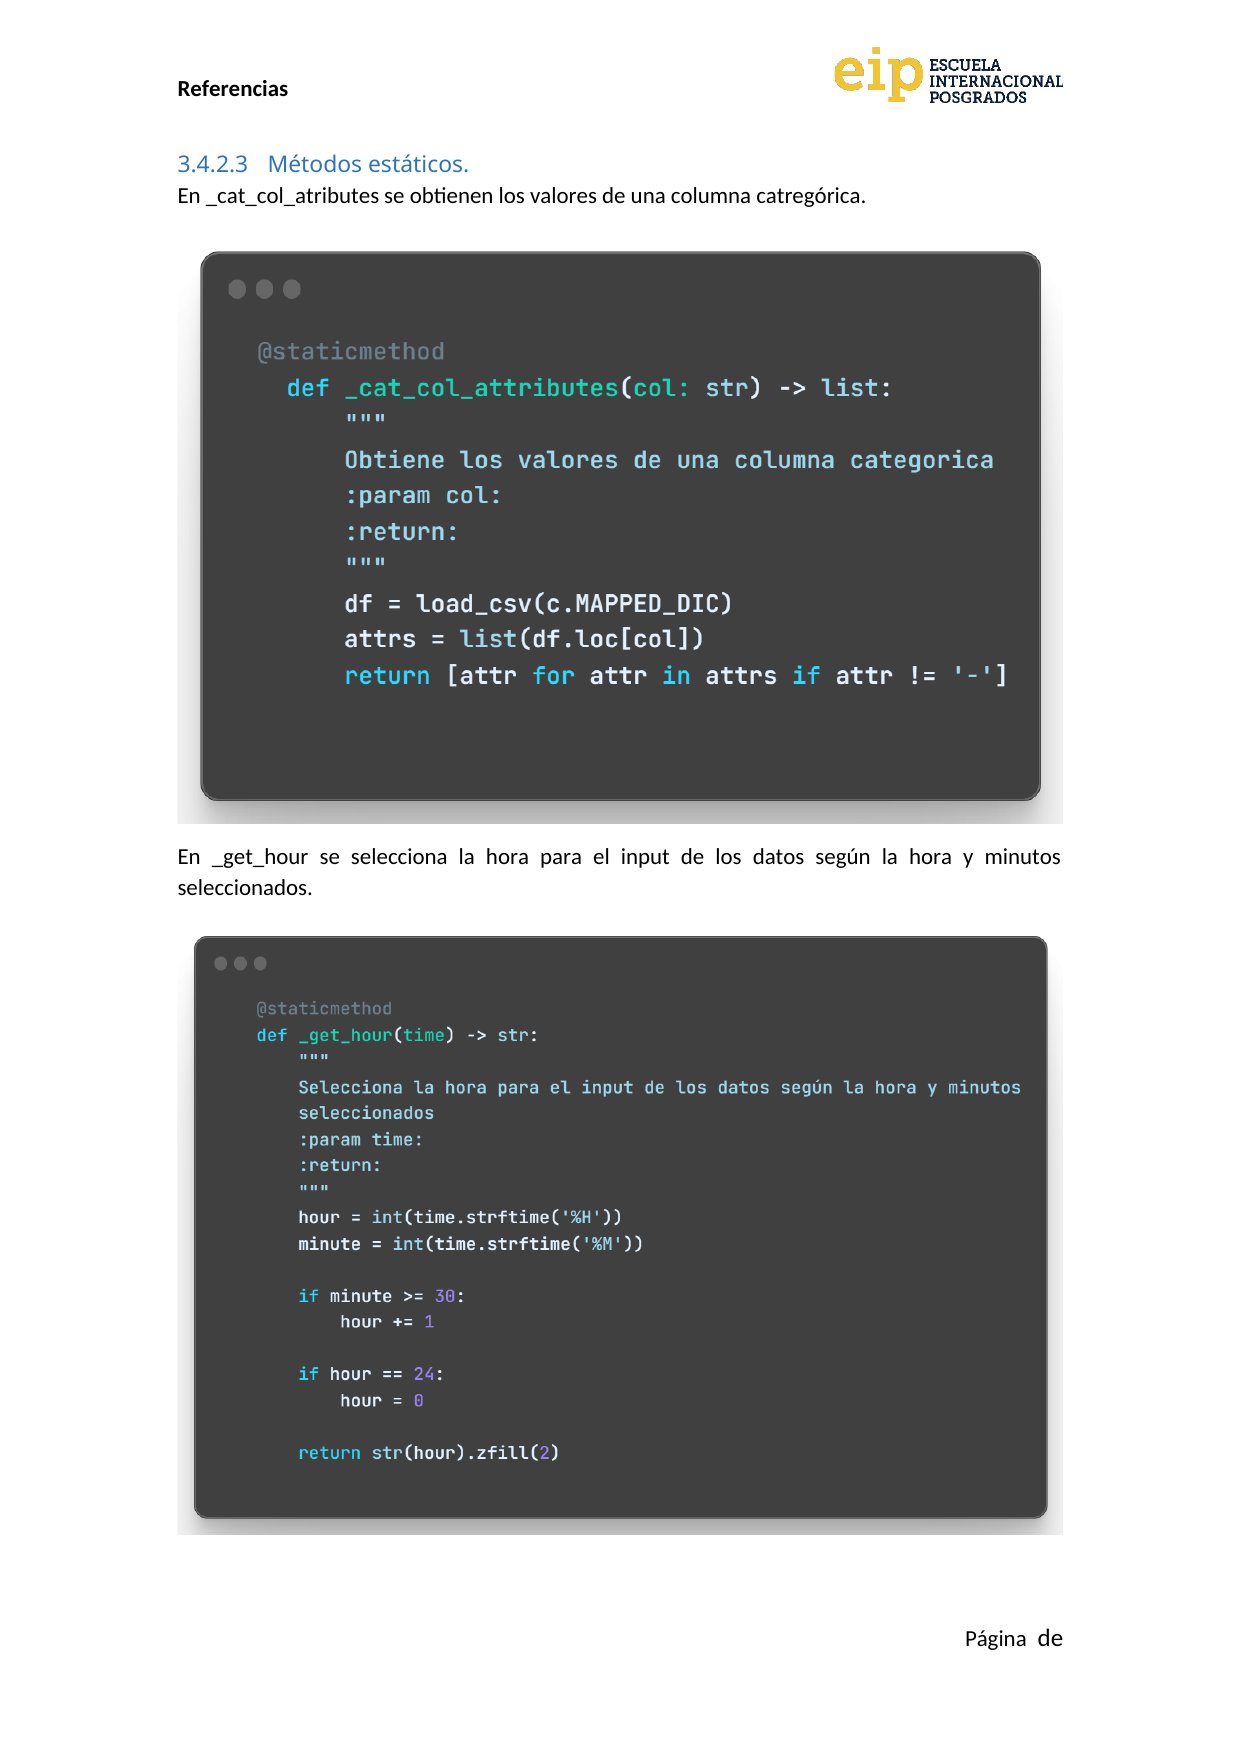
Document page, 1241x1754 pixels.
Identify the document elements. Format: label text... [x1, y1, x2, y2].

picture [177, 228, 1063, 824]
text En _cat_col_atributes se obtienen los valores de una columna catregórica. [177, 181, 1063, 209]
picture [834, 47, 1063, 103]
text En _get_hour se selecciona la hora para el input de los datos según la hora y minutos seleccionados. [177, 842, 1063, 901]
picture [177, 919, 1063, 1535]
subtitle Métodos estáticos. [177, 148, 1063, 179]
